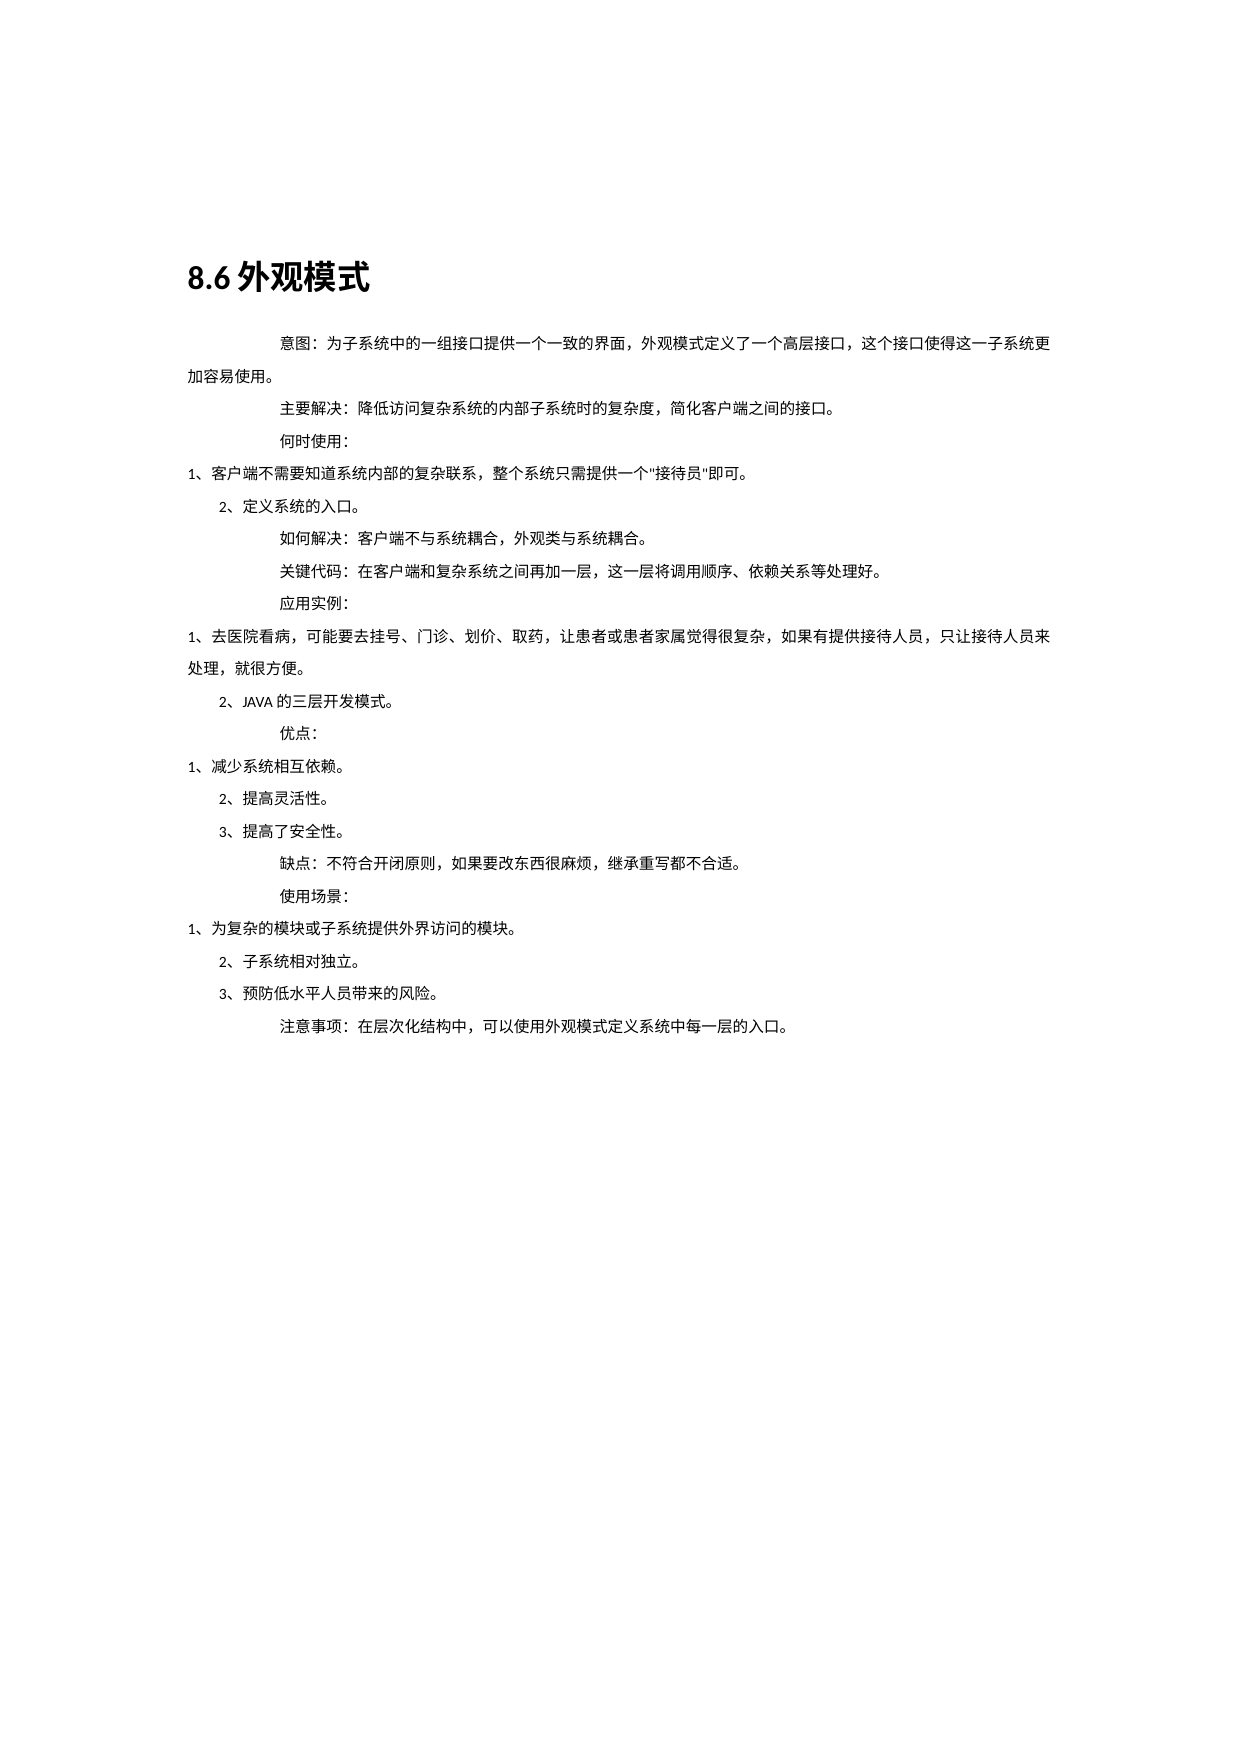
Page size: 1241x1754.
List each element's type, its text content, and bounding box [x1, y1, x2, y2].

text 优点： [187, 717, 1053, 749]
list 为复杂的模块或子系统提供外界访问的模块。 [187, 912, 1053, 944]
list 2、JAVA 的三层开发模式。 [187, 684, 1053, 717]
text 应用实例： [187, 587, 1053, 619]
text 如何解决：客户端不与系统耦合，外观类与系统耦合。 [187, 522, 1053, 554]
text 何时使用： [187, 424, 1053, 457]
text 使用场景： [187, 879, 1053, 912]
list 客户端不需要知道系统内部的复杂联系，整个系统只需提供一个"接待员"即可。 [187, 457, 1053, 489]
subtitle 8.6外观模式 [187, 254, 1053, 299]
list 2、定义系统的入口。 [187, 489, 1053, 522]
text 关键代码：在客户端和复杂系统之间再加一层，这一层将调用顺序、依赖关系等处理好。 [187, 554, 1053, 587]
list 减少系统相互依赖。 [187, 749, 1053, 782]
text 缺点：不符合开闭原则，如果要改东西很麻烦，继承重写都不合适。 [187, 847, 1053, 879]
list 提高灵活性。 [187, 782, 1053, 814]
list 3、预防低水平人员带来的风险。 [187, 977, 1053, 1009]
list 去医院看病，可能要去挂号、门诊、划价、取药，让患者或患者家属觉得很复杂，如果有提供接待人员，只让接待人员来处理，就很方便。 [187, 619, 1053, 684]
text 意图：为子系统中的一组接口提供一个一致的界面，外观模式定义了一个高层接口，这个接口使得这一子系统更加容易使用。 [187, 327, 1053, 392]
text 注意事项：在层次化结构中，可以使用外观模式定义系统中每一层的入口。 [187, 1009, 1053, 1042]
list 3、提高了安全性。 [187, 814, 1053, 847]
list 子系统相对独立。 [187, 944, 1053, 977]
text 主要解决：降低访问复杂系统的内部子系统时的复杂度，简化客户端之间的接口。 [187, 392, 1053, 424]
